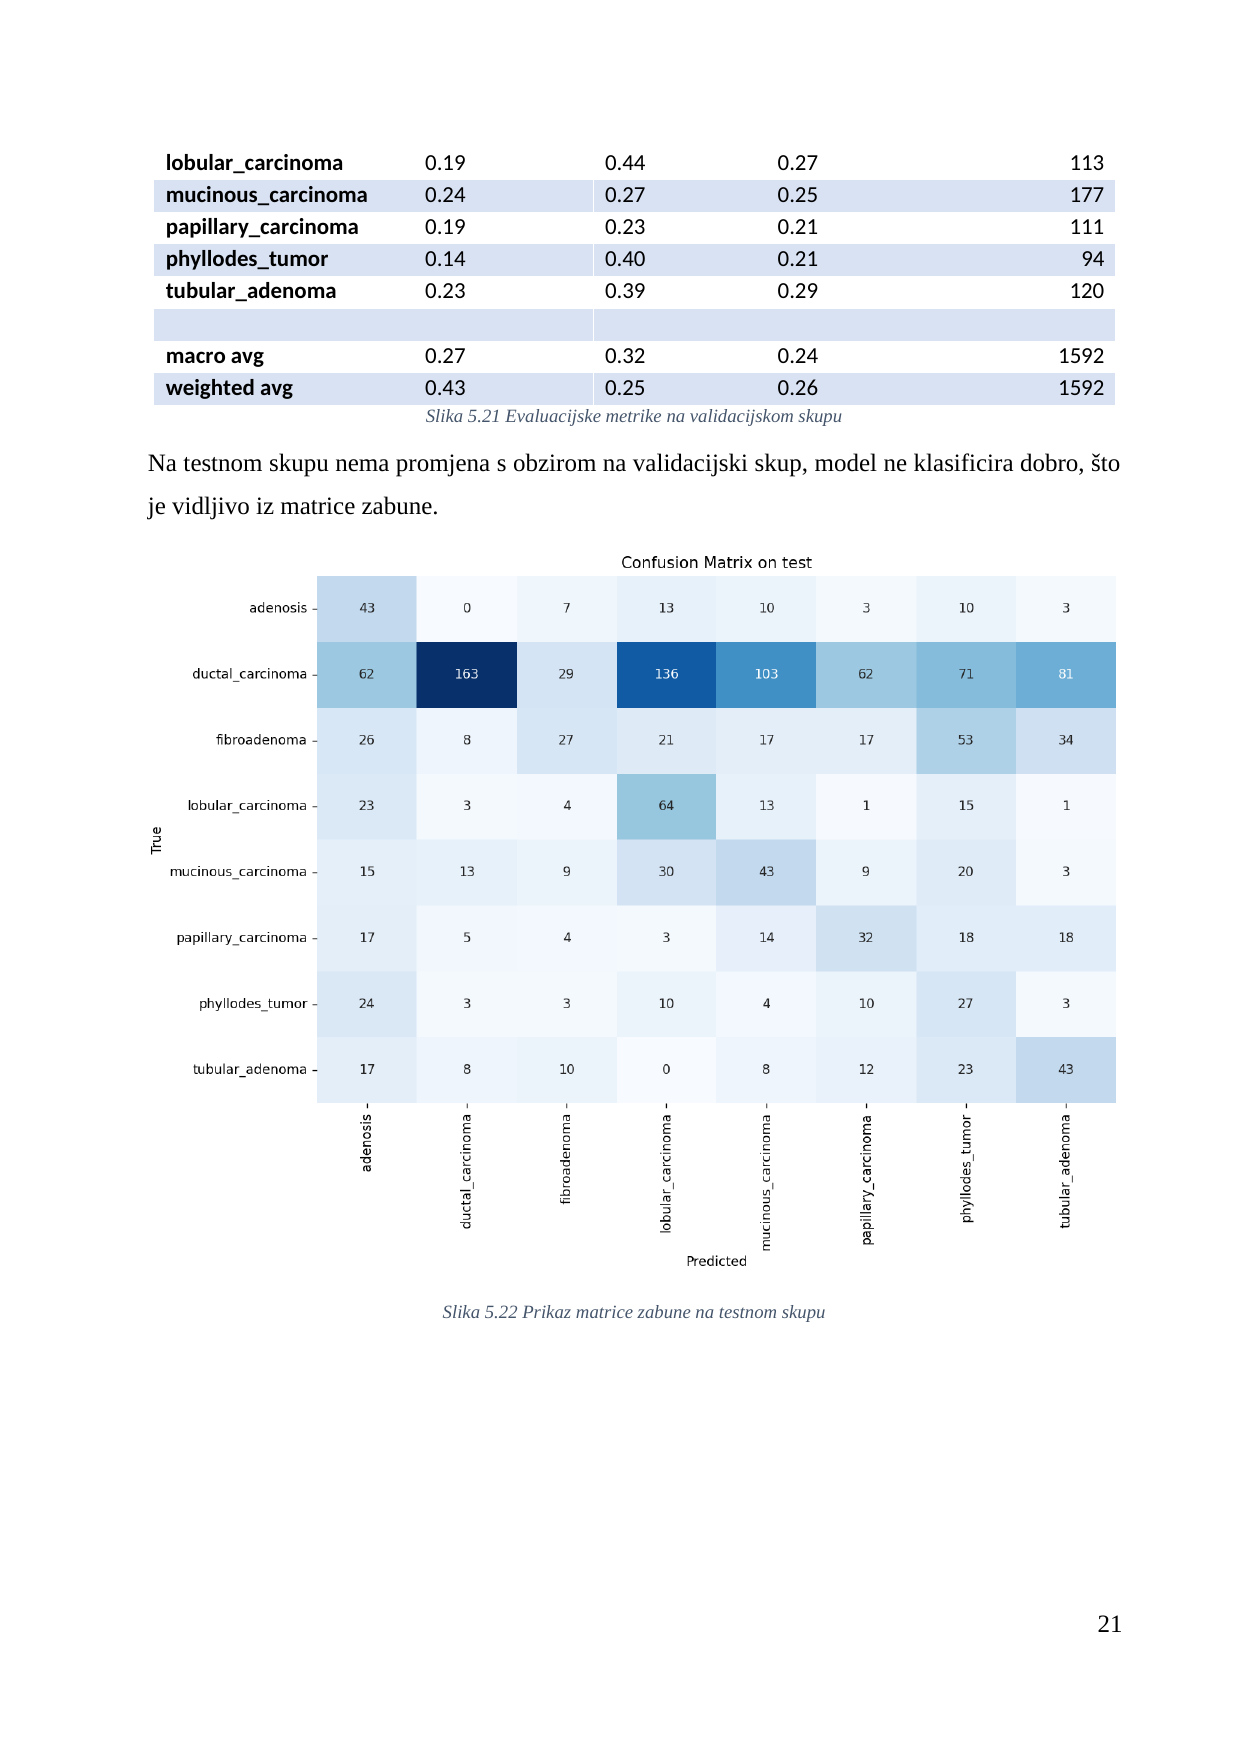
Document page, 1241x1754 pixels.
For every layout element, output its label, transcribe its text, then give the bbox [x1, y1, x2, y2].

table_cell 120 [939, 276, 1115, 309]
table_cell [594, 309, 766, 341]
table_cell macro avg [154, 341, 414, 373]
table_cell 0.25 [594, 373, 766, 405]
table_cell 1592 [939, 341, 1115, 373]
table_cell 0.40 [594, 244, 766, 276]
table_cell 0.26 [766, 373, 939, 405]
table_cell [766, 309, 939, 341]
table_cell 111 [939, 212, 1115, 244]
table_cell 0.44 [594, 148, 766, 180]
table_cell 0.21 [766, 244, 939, 276]
text Na testnom skupu nema promjena s obzirom na validacijski skup, model ne klasificira dobro, što je vidljivo iz matrice zabune. [148, 448, 1122, 519]
table_cell 0.39 [594, 276, 766, 309]
table_cell [154, 309, 414, 341]
table_cell 1592 [939, 373, 1115, 405]
table_cell 0.23 [414, 276, 593, 309]
table_cell 0.25 [766, 180, 939, 212]
table_cell 0.24 [414, 180, 593, 212]
table_cell 94 [939, 244, 1115, 276]
table_cell phyllodes_tumor [154, 244, 414, 276]
picture [147, 550, 1123, 1270]
table_cell weighted avg [154, 373, 414, 405]
table_cell 177 [939, 180, 1115, 212]
table_cell 0.24 [766, 341, 939, 373]
table_cell 0.43 [414, 373, 593, 405]
table_cell 0.19 [414, 212, 593, 244]
table_cell [939, 309, 1115, 341]
table_cell 113 [939, 148, 1115, 180]
table_cell lobular_carcinoma [154, 148, 414, 180]
table_cell 0.23 [594, 212, 766, 244]
table_cell 0.14 [414, 244, 593, 276]
table_cell 0.29 [766, 276, 939, 309]
table_cell 0.32 [594, 341, 766, 373]
table_cell papillary_carcinoma [154, 212, 414, 244]
table_cell tubular_adenoma [154, 276, 414, 309]
table_cell mucinous_carcinoma [154, 180, 414, 212]
table_cell 0.27 [414, 341, 593, 373]
table_cell 0.19 [414, 148, 593, 180]
table_cell 0.21 [766, 212, 939, 244]
table_cell 0.27 [766, 148, 939, 180]
table_cell 0.27 [594, 180, 766, 212]
table_cell [414, 309, 593, 341]
